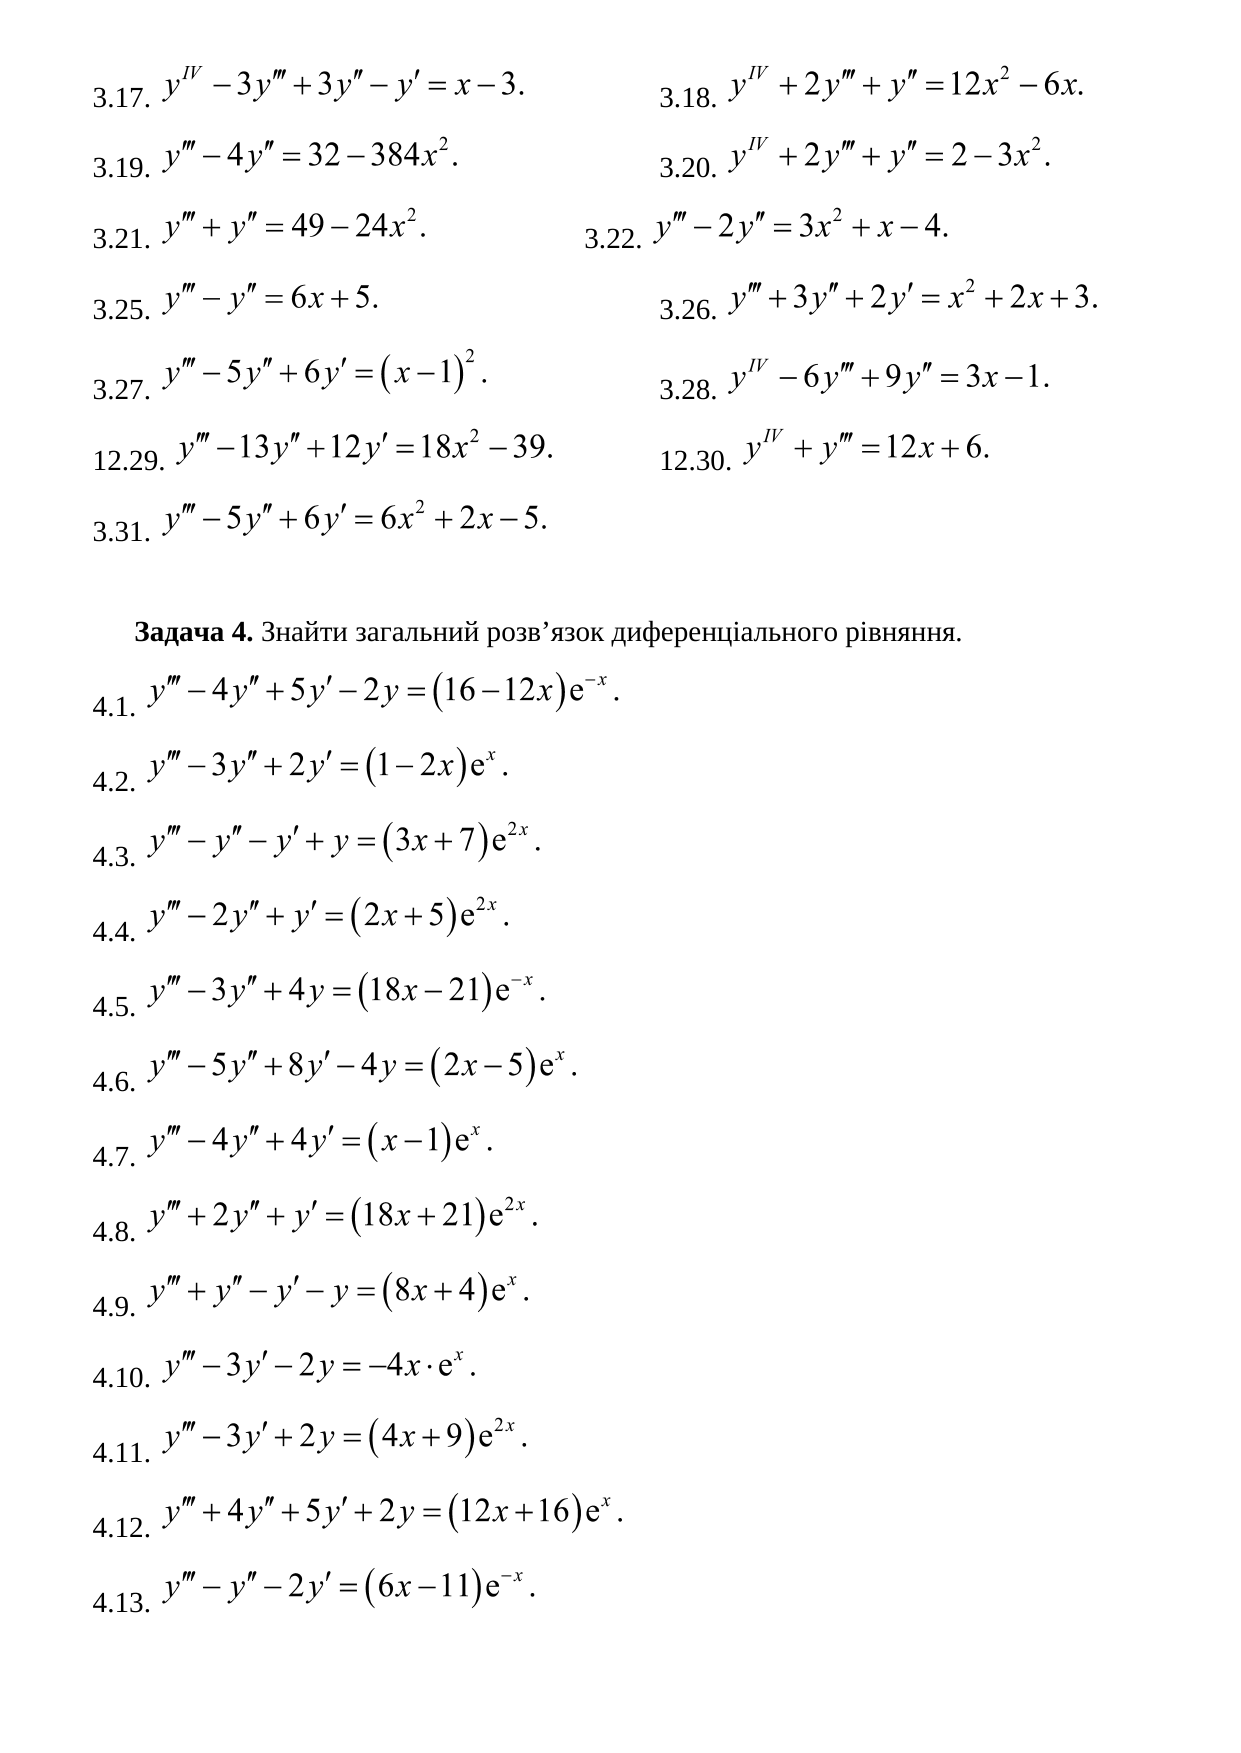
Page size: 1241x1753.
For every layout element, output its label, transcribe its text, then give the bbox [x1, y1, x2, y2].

picture [158, 130, 461, 178]
picture [158, 278, 381, 320]
picture [158, 1560, 538, 1613]
picture [143, 964, 548, 1017]
picture [143, 1264, 533, 1317]
picture [158, 1339, 479, 1388]
picture [724, 59, 1085, 107]
picture [143, 889, 513, 942]
picture [724, 130, 1054, 178]
picture [143, 1114, 496, 1167]
picture [143, 1039, 581, 1092]
picture [143, 664, 623, 717]
picture [649, 201, 952, 249]
picture [724, 351, 1052, 399]
picture [143, 739, 511, 792]
picture [739, 422, 992, 470]
text Задача 4. Знайти загальний розв’язок диференціального рівняння. [59, 614, 1181, 648]
picture [172, 422, 556, 470]
picture [158, 1410, 531, 1463]
picture [158, 59, 527, 107]
picture [158, 1485, 627, 1538]
picture [158, 493, 550, 541]
picture [158, 201, 429, 249]
picture [158, 342, 490, 399]
picture [143, 1189, 540, 1242]
picture [143, 814, 544, 867]
picture [724, 271, 1102, 320]
